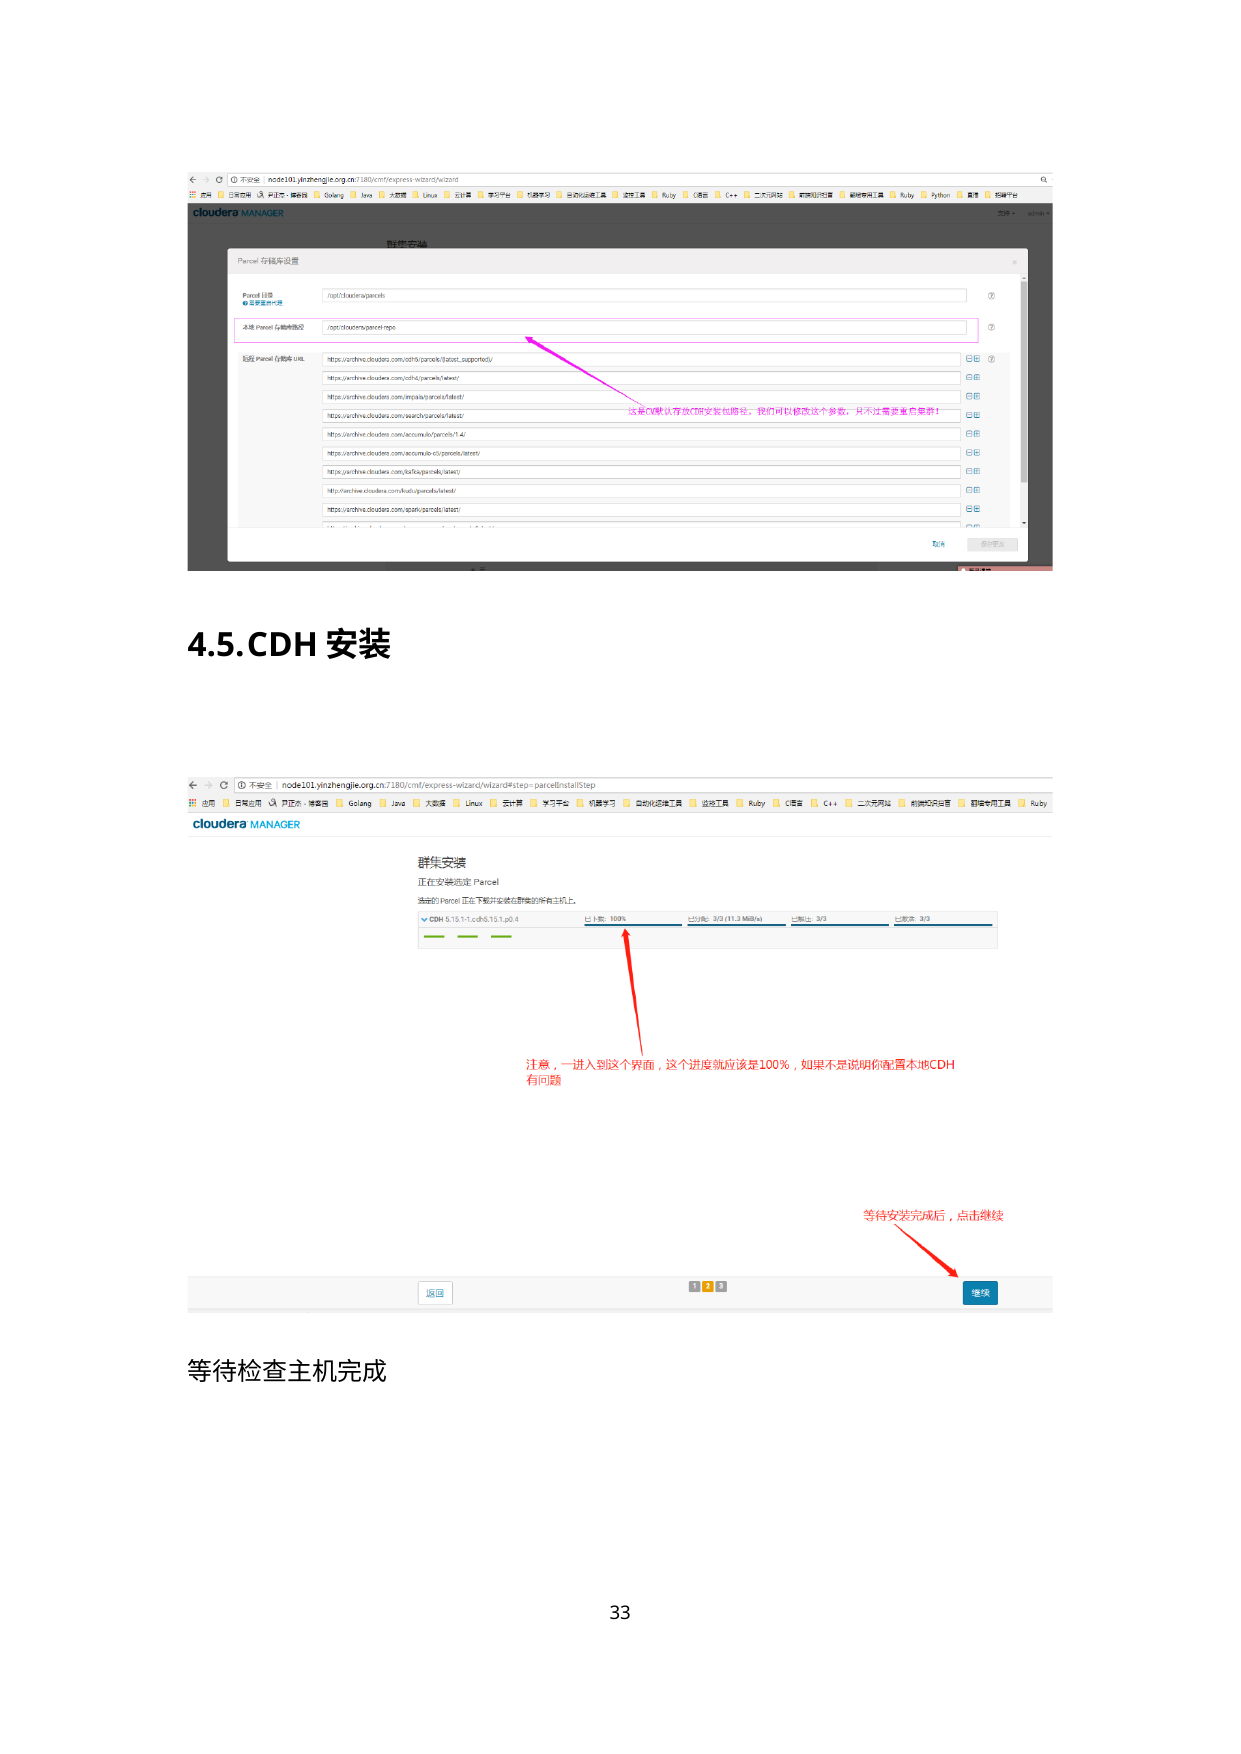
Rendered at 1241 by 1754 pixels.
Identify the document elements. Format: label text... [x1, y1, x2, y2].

picture [187, 777, 1053, 1313]
subtitle CDH安装 [187, 609, 1053, 674]
text 等待检查主机完成 [187, 1337, 1053, 1402]
picture [187, 172, 1053, 571]
